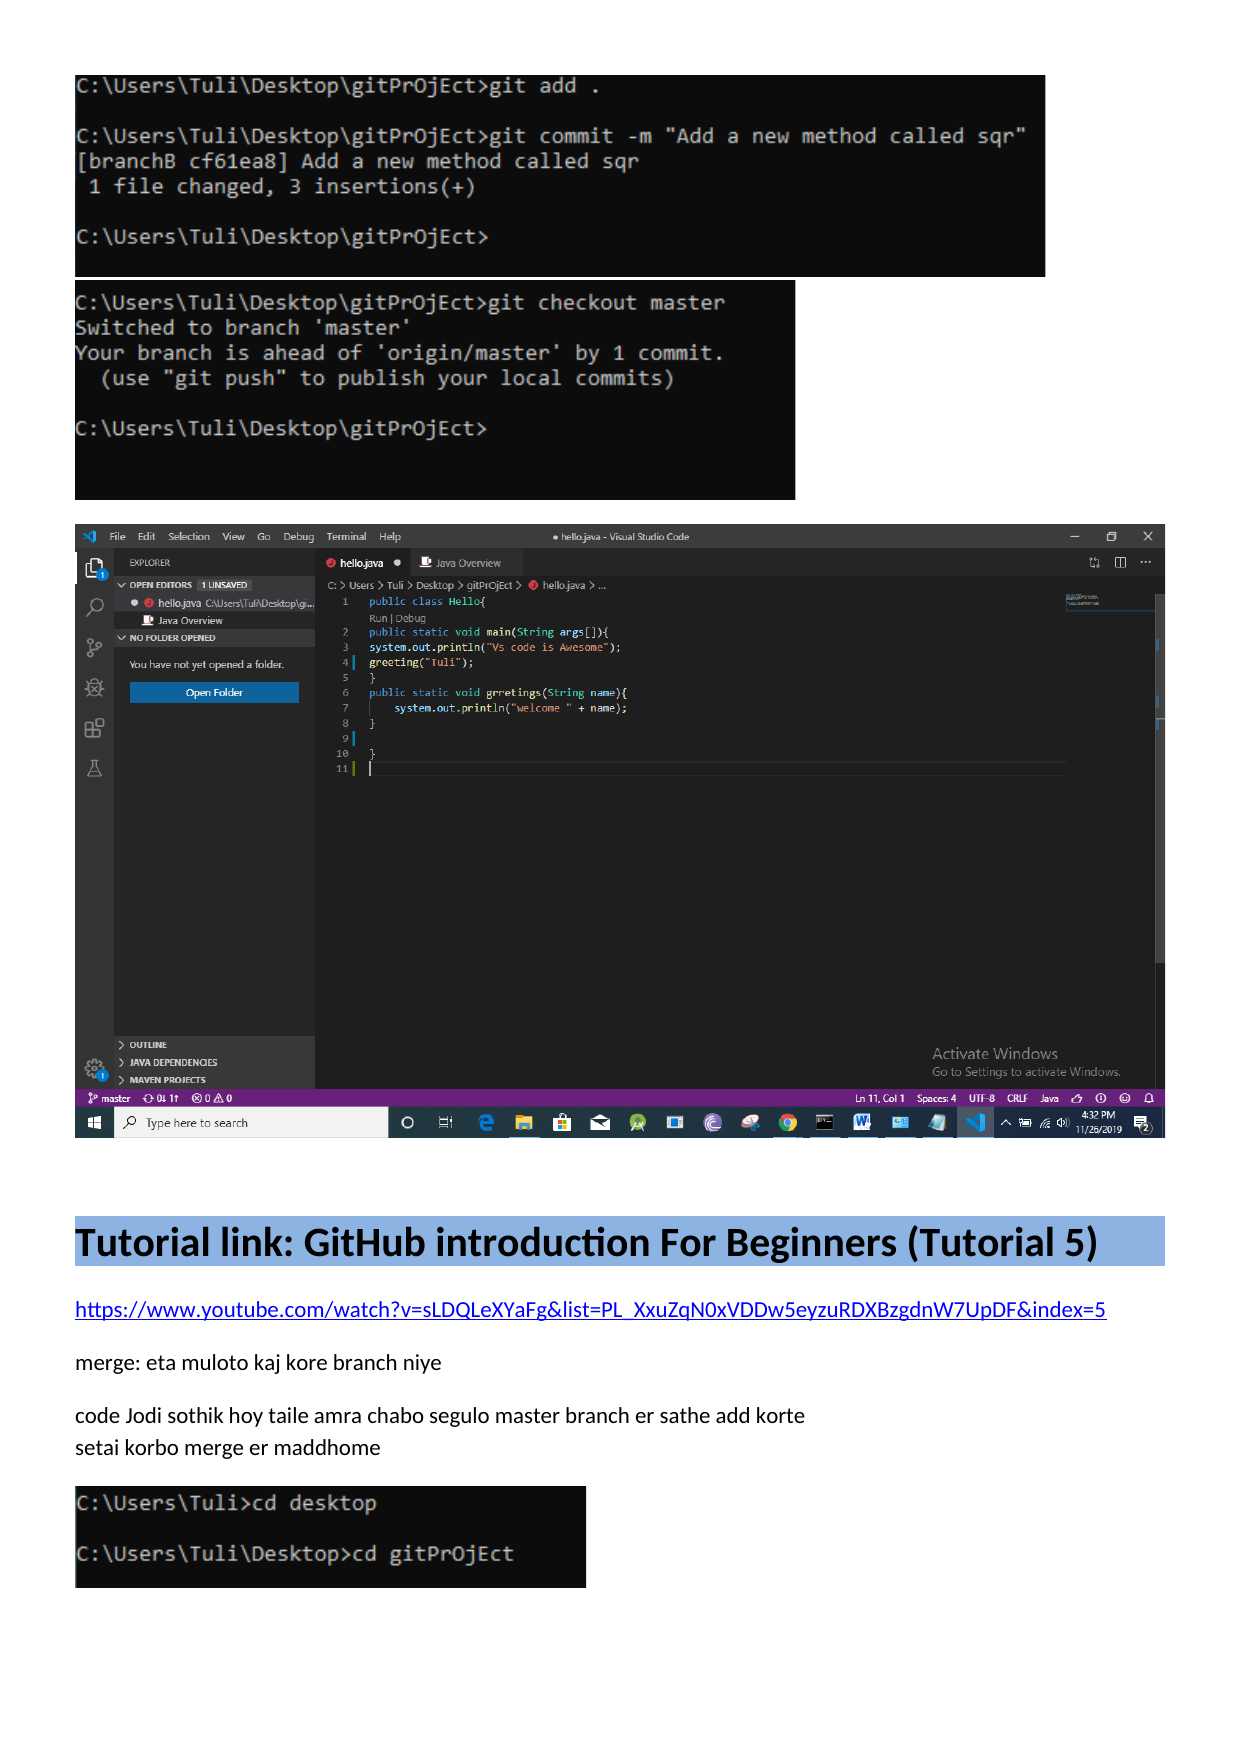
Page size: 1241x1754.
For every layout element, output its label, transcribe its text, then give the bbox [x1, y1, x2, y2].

picture [75, 280, 796, 500]
picture [75, 524, 1166, 1138]
text code Jodi sothik hoy taile amra chabo segulo master branch er sathe add korte setai korbo merge er maddhome [75, 1401, 1165, 1461]
text merge: eta muloto kaj kore branch niye [75, 1348, 1165, 1376]
picture [75, 75, 1046, 277]
picture [75, 1486, 587, 1588]
text https://www.youtube.com/watch?v=sLDQLeXYaFg&list=PL_XxuZqN0xVDDw5eyzuRDXBzgdnW7UpDF&index=5 [75, 1295, 1165, 1323]
text Tutorial link: GitHub introduction For Beginners (Tutorial 5) [75, 1216, 1165, 1266]
